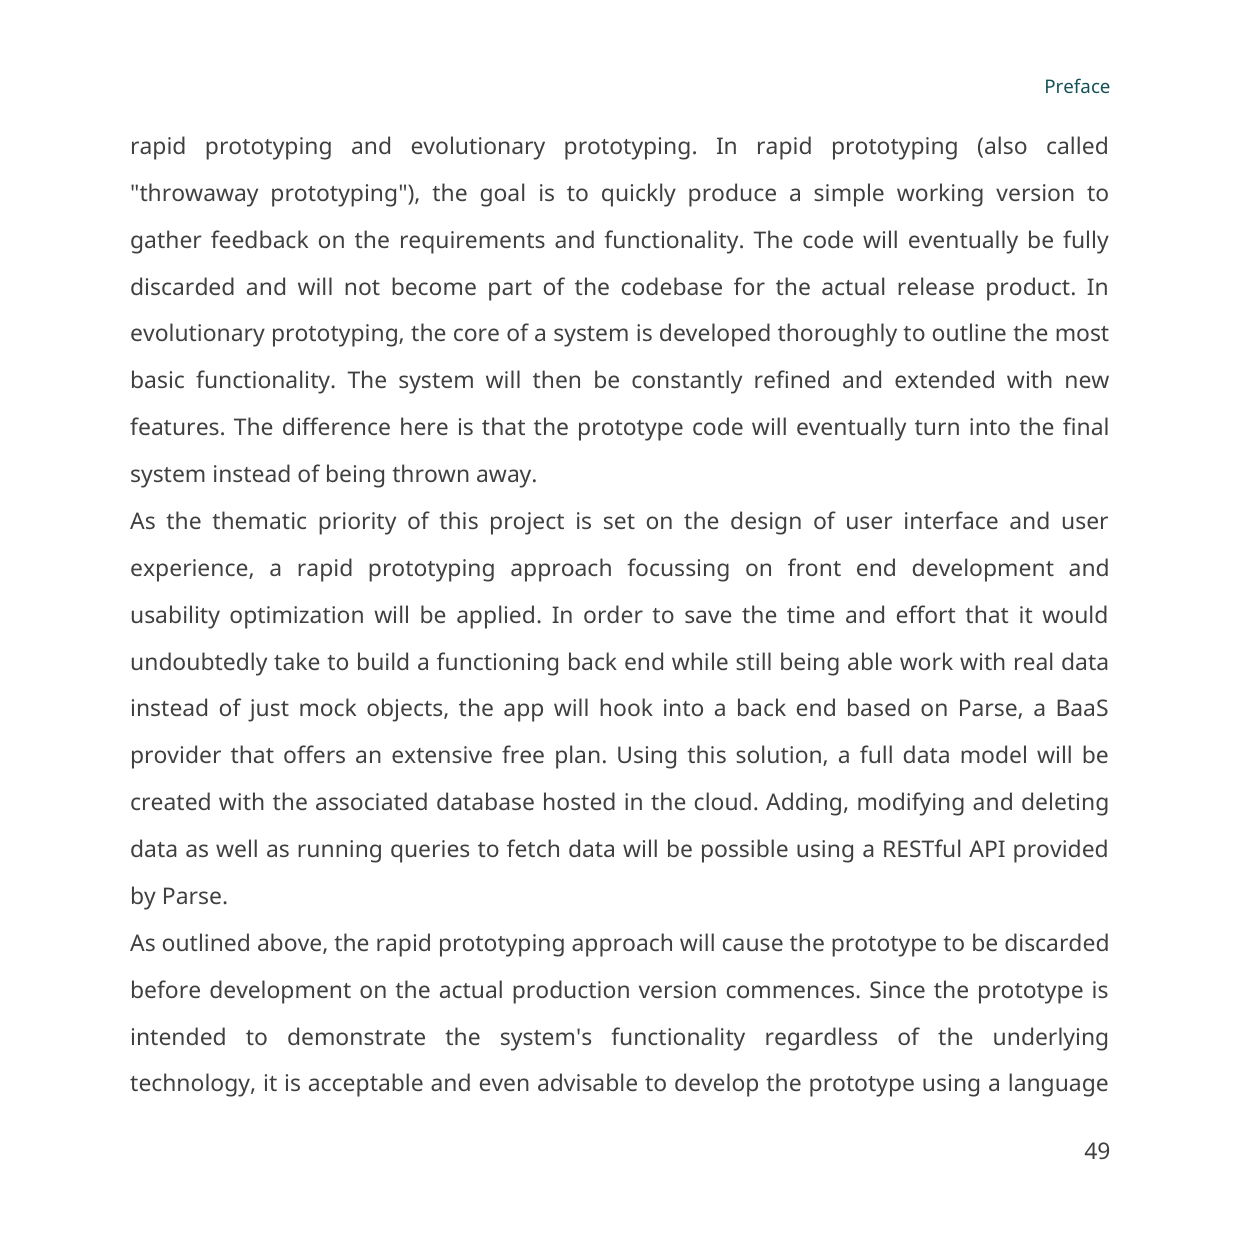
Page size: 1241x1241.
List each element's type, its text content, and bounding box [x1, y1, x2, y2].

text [130, 927, 1110, 1099]
text As the thematic priority of this project is set on the design of user interface and user experience, a rapid prototyping approach focussing on front end development and usability optimization will be applied. In order to save the time and effort that it would undoubtedly take to build a functioning back end while still being able work with real data instead of just mock objects, the app will hook into a back end based on Parse, a BaaS provider that offers an extensive free plan. Using this solution, a full data model will be created with the associated database hosted in the cloud. Adding, modifying and deleting data as well as running queries to fetch data will be possible using a RESTful API provided by Parse. [130, 505, 1110, 911]
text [130, 130, 1110, 489]
